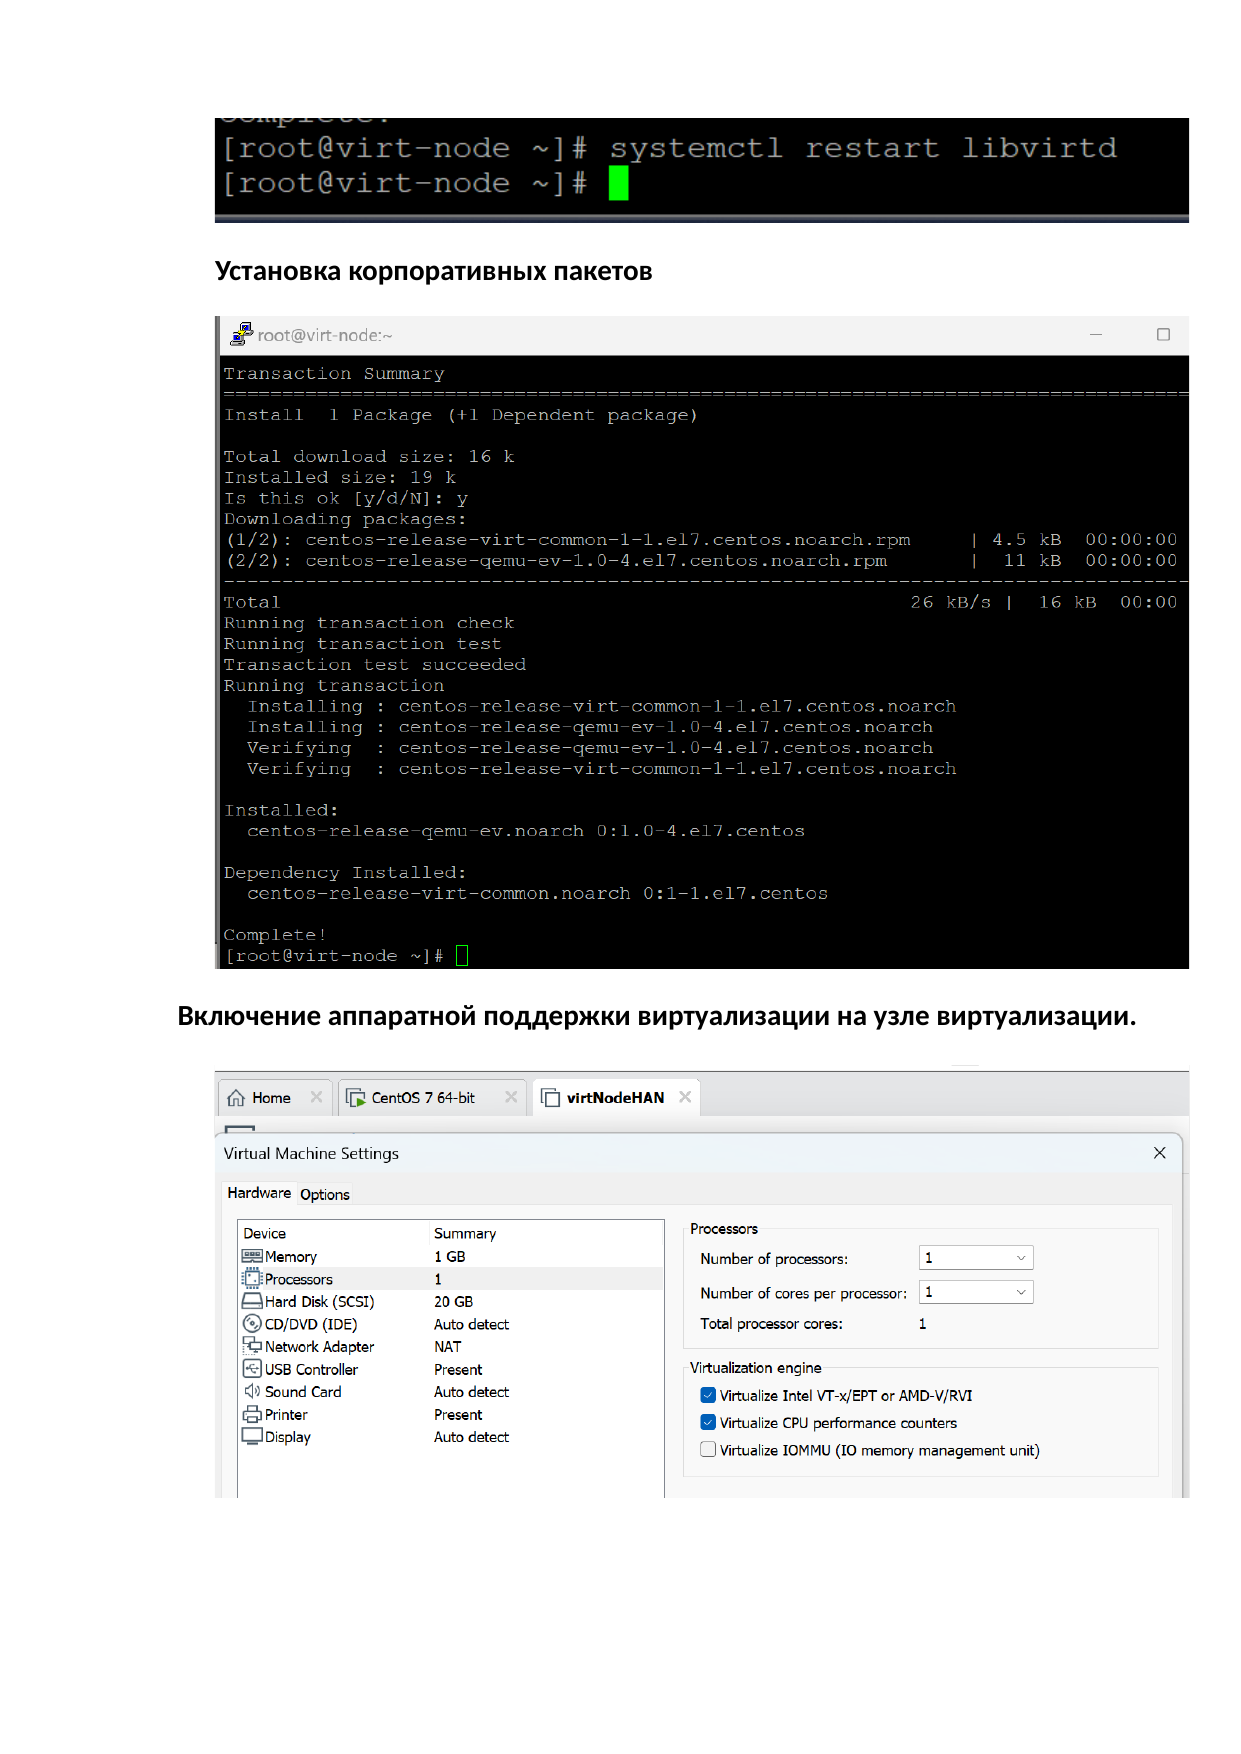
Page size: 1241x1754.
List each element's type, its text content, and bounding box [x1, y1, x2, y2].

picture [214, 118, 1190, 223]
text Включение аппаратной поддержки виртуализации на узле виртуализации. [177, 997, 1152, 1033]
picture [214, 1065, 1190, 1498]
text Установка корпоративных пакетов [215, 252, 1152, 287]
picture [214, 316, 1190, 969]
